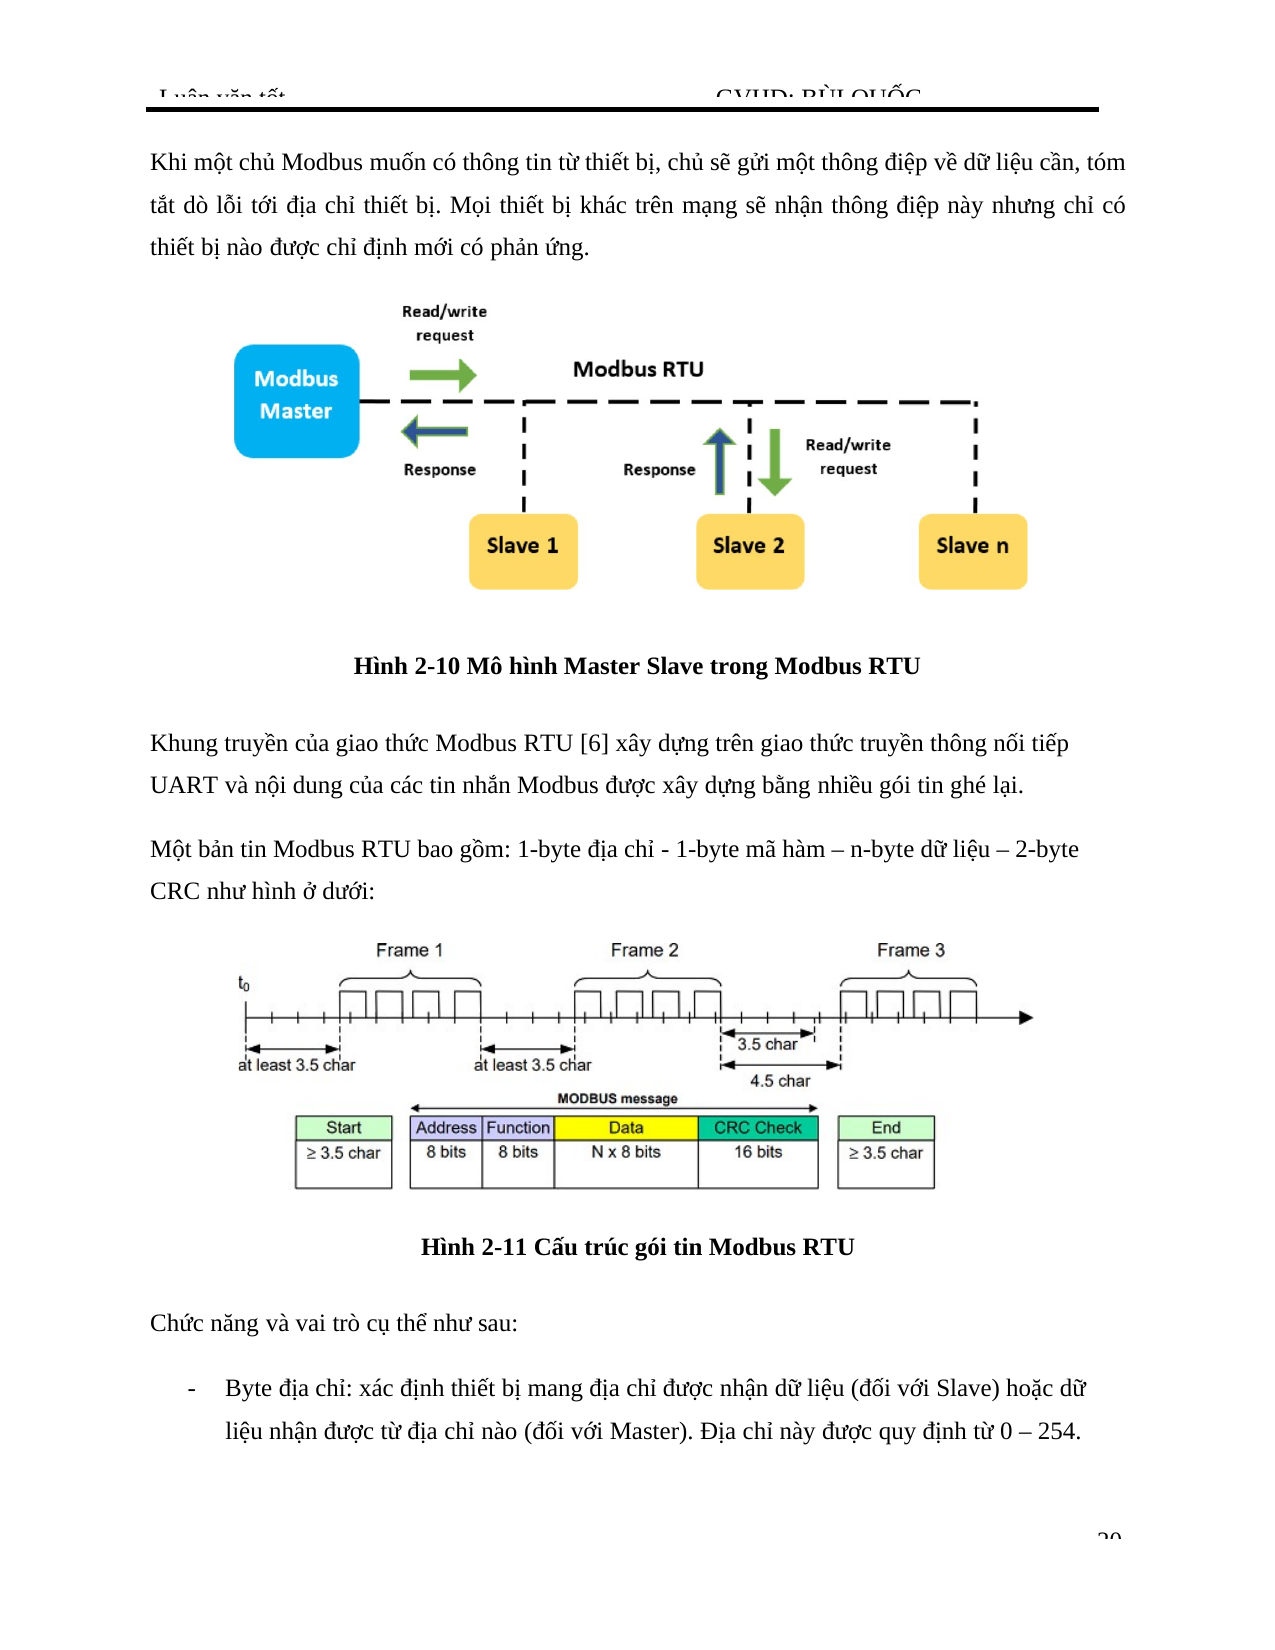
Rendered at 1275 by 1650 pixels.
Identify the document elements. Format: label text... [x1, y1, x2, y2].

picture [233, 303, 1028, 590]
text Khung truyền của giao thức Modbus RTU [6] xây dựng trên giao thức truyền thông nối tiếp UART và nội dung của các tin nhắn Modbus được xây dựng bằng nhiều gói tin ghé lại. [150, 728, 1125, 799]
text Một bản tin Modbus RTU bao gồm: 1-byte địa chỉ - 1-byte mã hàm – n-byte dữ liệu – 2-byte CRC như hình ở dưới: [150, 834, 1081, 905]
text Hình 2-11 Cấu trúc gói tin Modbus RTU [178, 1232, 1097, 1261]
text Hình 2-10 Mô hình Master Slave trong Modbus RTU [178, 651, 1097, 680]
picture [238, 943, 1034, 1190]
text Khi một chủ Modbus muốn có thông tin từ thiết bị, chủ sẽ gửi một thông điệp về dữ liệu cần, tóm tắt dò lỗi tới địa chỉ thiết bị. Mọi thiết bị khác trên mạng sẽ nhận thông điệp này nhưng chỉ có thiết bị nào được chỉ định mới có phản ứng. [150, 147, 1126, 261]
text Chức năng và vai trò cụ thể như sau: [150, 1308, 1173, 1337]
list Byte địa chỉ: xác định thiết bị mang địa chỉ được nhận dữ liệu (đối với Slave) hoặc dữ liệu nhận được từ địa chỉ nào (đối với Master). Địa chỉ này được quy định từ 0 – 254. [187, 1373, 1125, 1444]
